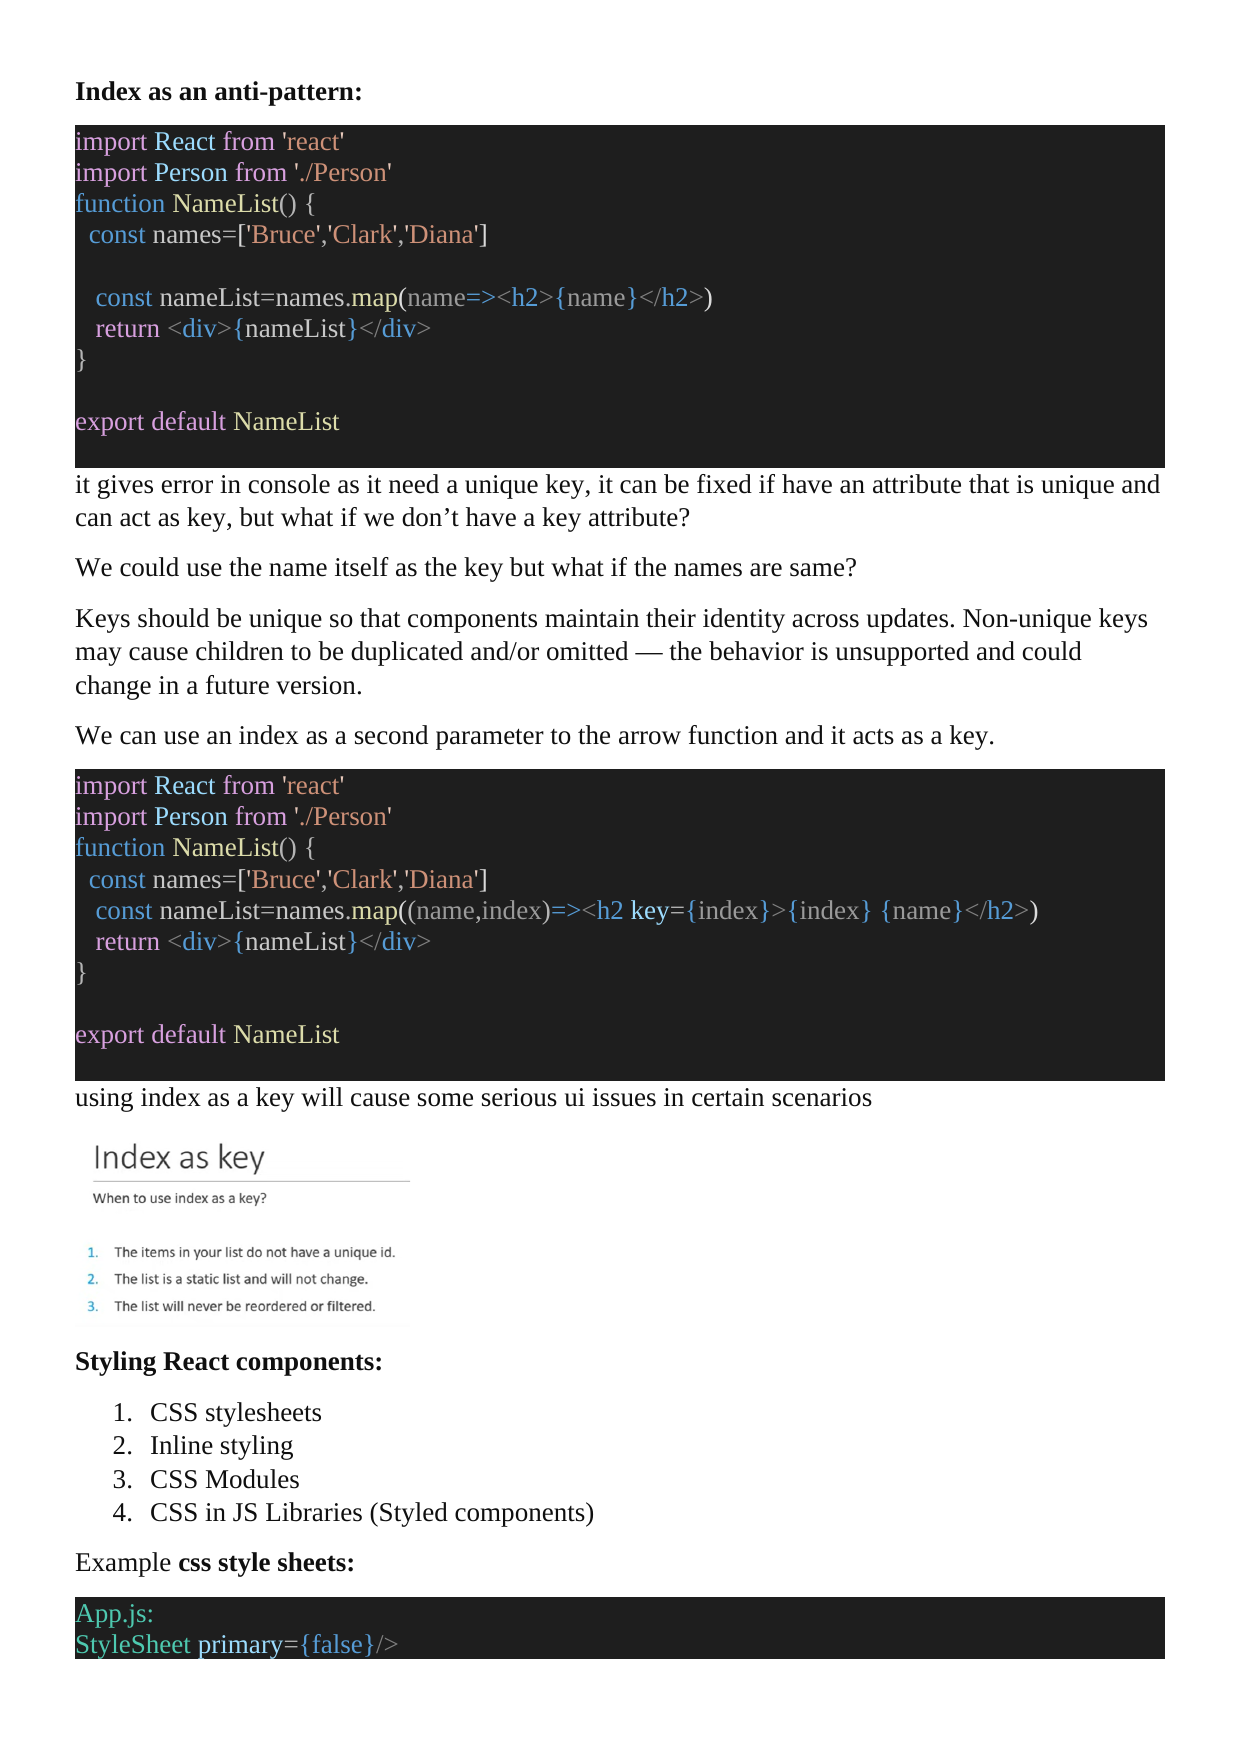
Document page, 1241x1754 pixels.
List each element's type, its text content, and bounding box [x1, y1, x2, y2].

text Index as an anti-pattern: [75, 75, 1165, 106]
list Inline styling [112, 1429, 1165, 1460]
text StyleSheet primary={false}/> [75, 1628, 1165, 1659]
text const nameList=names.map(name=><h2>{name}</h2>) [75, 281, 1165, 312]
text const names=['Bruce','Clark','Diana'] [75, 219, 1165, 250]
text return <div>{nameList}</div> [75, 312, 1165, 343]
text We can use an index as a second parameter to the arrow function and it acts as a key. [75, 719, 1165, 750]
text import React from 'react' [75, 125, 1165, 156]
text using index as a key will cause some serious ui issues in certain scenarios [75, 1081, 1165, 1112]
text function NameList() { [75, 832, 1165, 863]
picture [75, 1131, 411, 1327]
text const names=['Bruce','Clark','Diana'] [75, 863, 1165, 894]
text import Person from './Person' [75, 156, 1165, 187]
text Example css style sheets: [75, 1547, 1165, 1578]
text const nameList=names.map((name,index)=><h2 key={index}>{index} {name}</h2>) [75, 894, 1165, 925]
text it gives error in console as it need a unique key, it can be fixed if have an attribute that is unique and can act as key, but what if we don’t have a key attribute? [75, 468, 1165, 532]
text We could use the name itself as the key but what if the names are same? [75, 552, 1165, 583]
text App.js: [75, 1597, 1165, 1628]
text Keys should be unique so that components maintain their identity across updates. Non-unique keys may cause children to be duplicated and/or omitted — the behavior is unsupported and could change in a future version. [75, 602, 1165, 700]
text export default NameList [75, 406, 1165, 437]
text } [75, 343, 1165, 374]
text import React from 'react' [75, 769, 1165, 800]
text return <div>{nameList}</div> [75, 925, 1165, 956]
text export default NameList [75, 1018, 1165, 1049]
list CSS in JS Libraries (Styled components) [112, 1496, 1165, 1527]
list CSS Modules [112, 1463, 1165, 1494]
text import Person from './Person' [75, 800, 1165, 832]
text Styling React components: [75, 1346, 1165, 1377]
text function NameList() { [75, 187, 1165, 219]
text } [75, 956, 1165, 987]
list CSS stylesheets [112, 1396, 1165, 1427]
